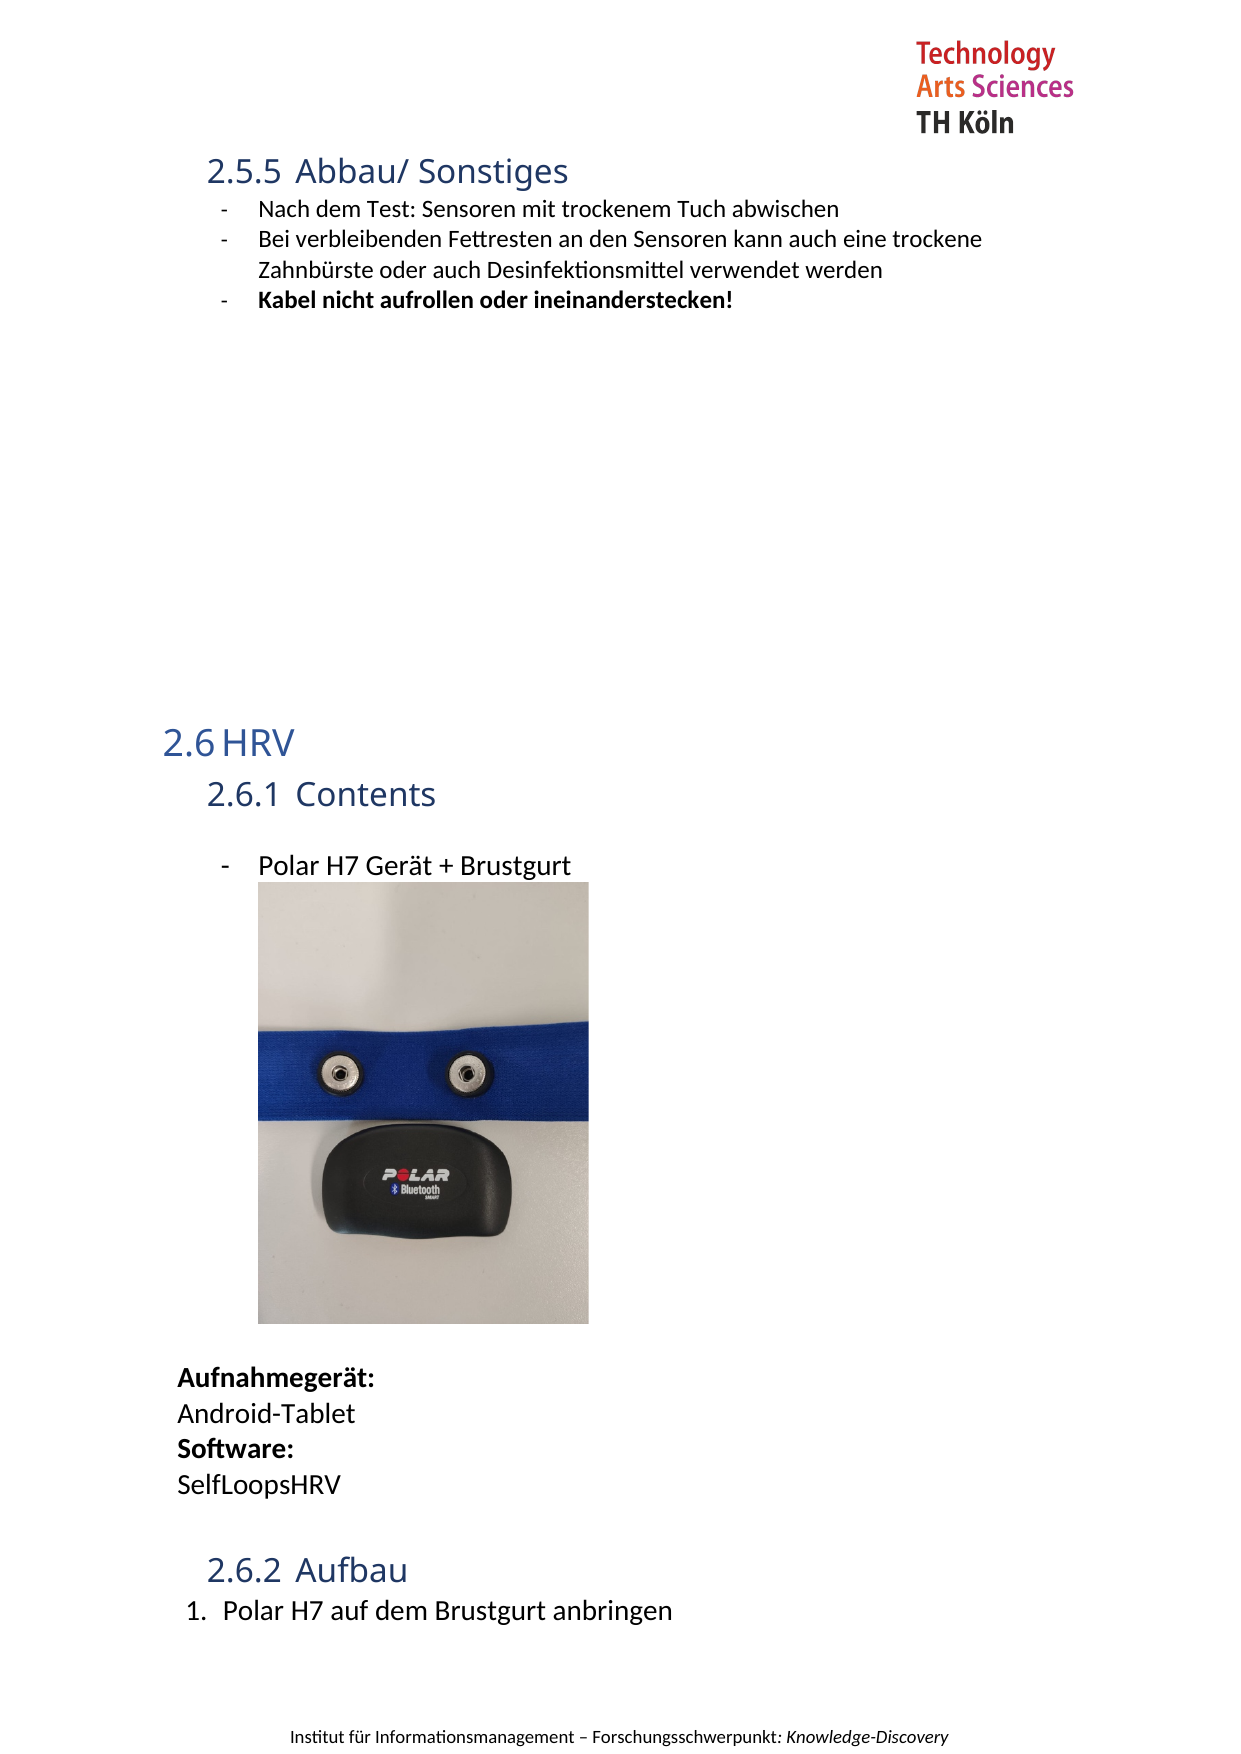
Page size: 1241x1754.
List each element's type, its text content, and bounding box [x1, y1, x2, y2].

list Bei verbleibenden Fettresten an den Sensoren kann auch eine trockene Zahnbürste oder auch Desinfektionsmittel verwendet werden [221, 223, 1093, 284]
subtitle Abbau/ Sonstiges [207, 148, 1093, 193]
text Software: [177, 1431, 1093, 1466]
text SelfLoopsHRV [177, 1466, 1093, 1502]
subtitle HRV [162, 716, 1093, 767]
list Kabel nicht aufrollen oder ineinanderstecken! [221, 284, 1093, 315]
subtitle Contents [207, 771, 1093, 817]
text Aufnahmegerät: [177, 1359, 1093, 1395]
subtitle Aufbau [207, 1547, 1093, 1592]
list Polar H7 auf dem Brustgurt anbringen [185, 1592, 1093, 1628]
picture [916, 35, 1087, 144]
list Nach dem Test: Sensoren mit trockenem Tuch abwischen [221, 193, 1093, 223]
text Android-Tablet [177, 1395, 1093, 1431]
list Polar H7 Gerät + Brustgurt [221, 847, 1093, 883]
picture [258, 882, 589, 1324]
